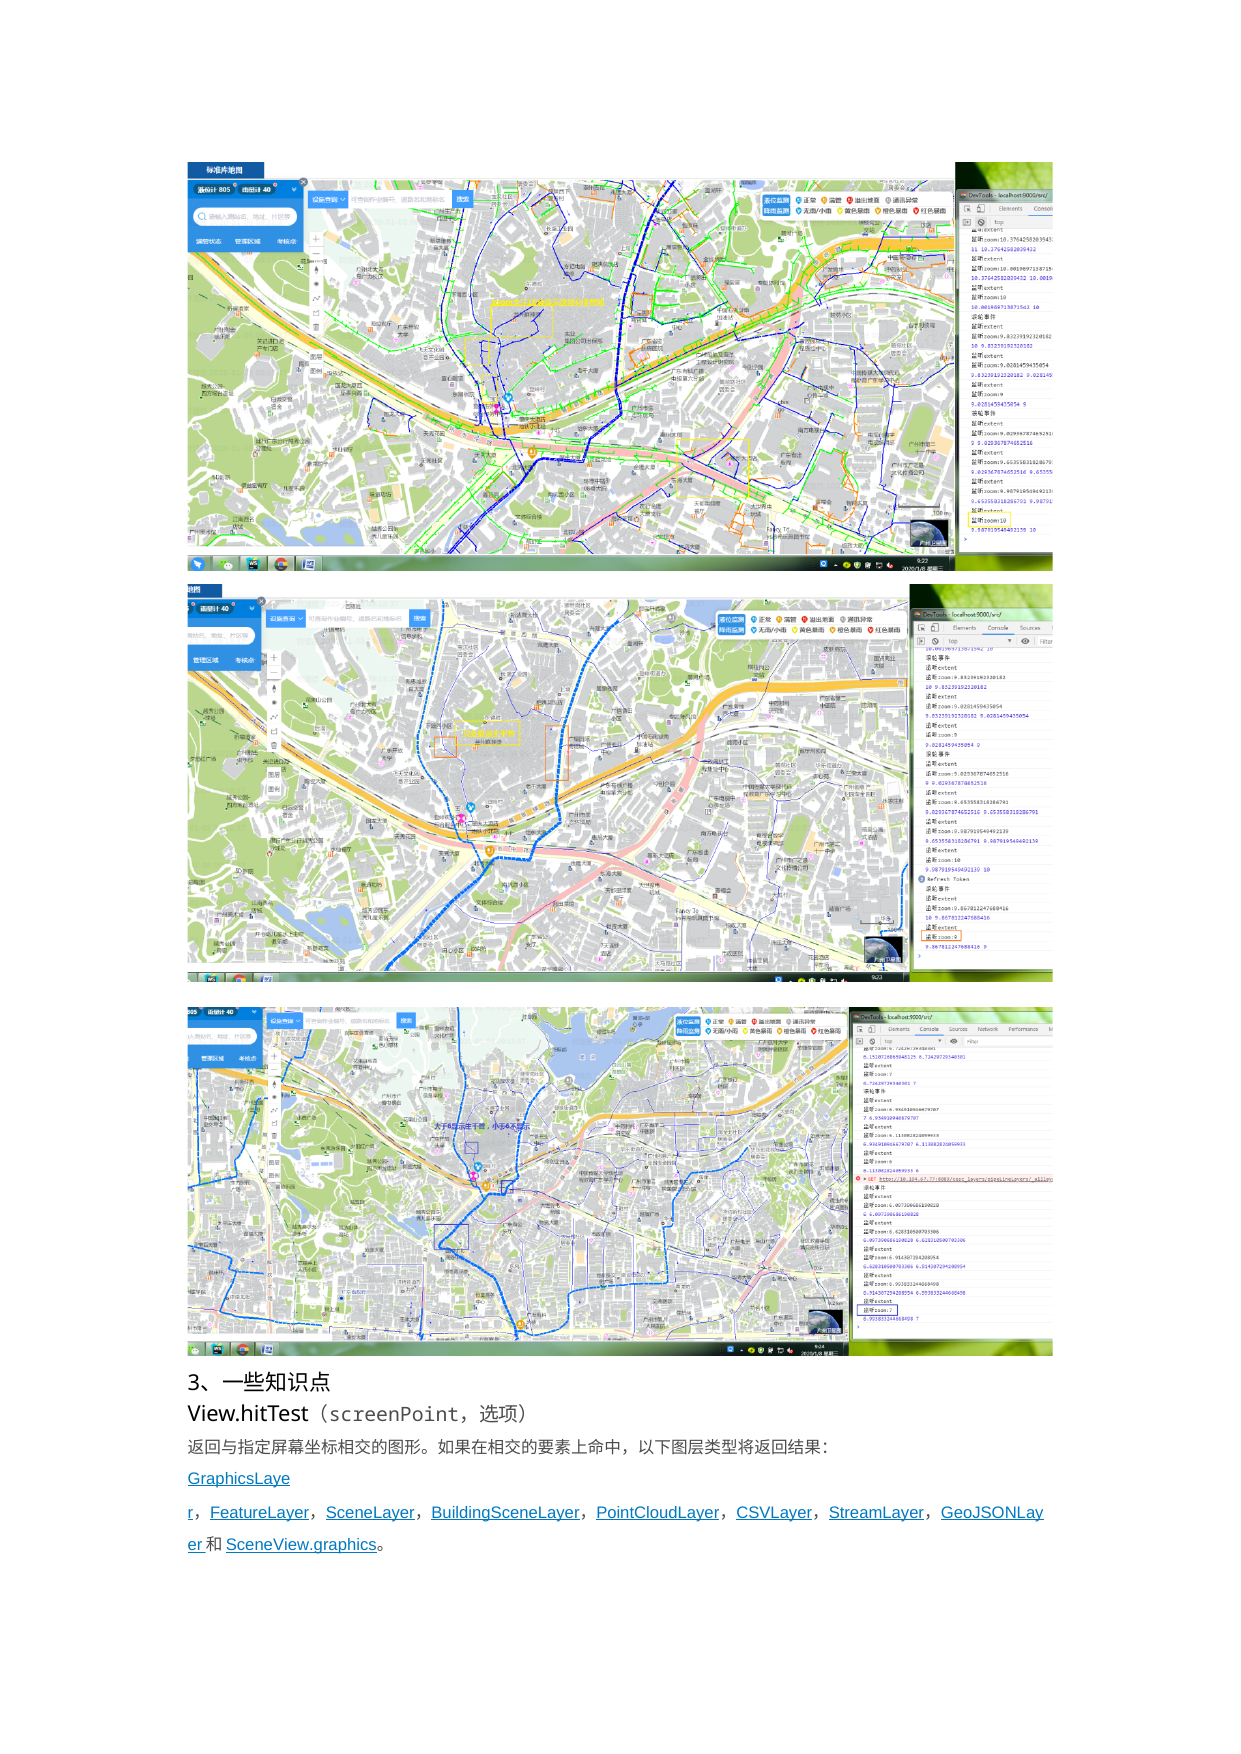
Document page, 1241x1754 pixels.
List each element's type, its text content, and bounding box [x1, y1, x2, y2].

picture [187, 162, 1053, 571]
text View.hitTest（screenPoint，选项） [187, 1397, 1053, 1429]
picture [187, 584, 1053, 982]
picture [187, 1007, 1053, 1356]
text 返回与指定屏幕坐标相交的图形。如果在相交的要素上命中，以下图层类型将返回结果：GraphicsLayer，FeatureLayer，SceneLayer，BuildingSceneLayer，PointCloudLayer，CSVLayer，StreamLayer，GeoJSONLayer和SceneView.graphics。 [187, 1429, 1053, 1559]
text 3、一些知识点 [187, 1364, 1053, 1397]
